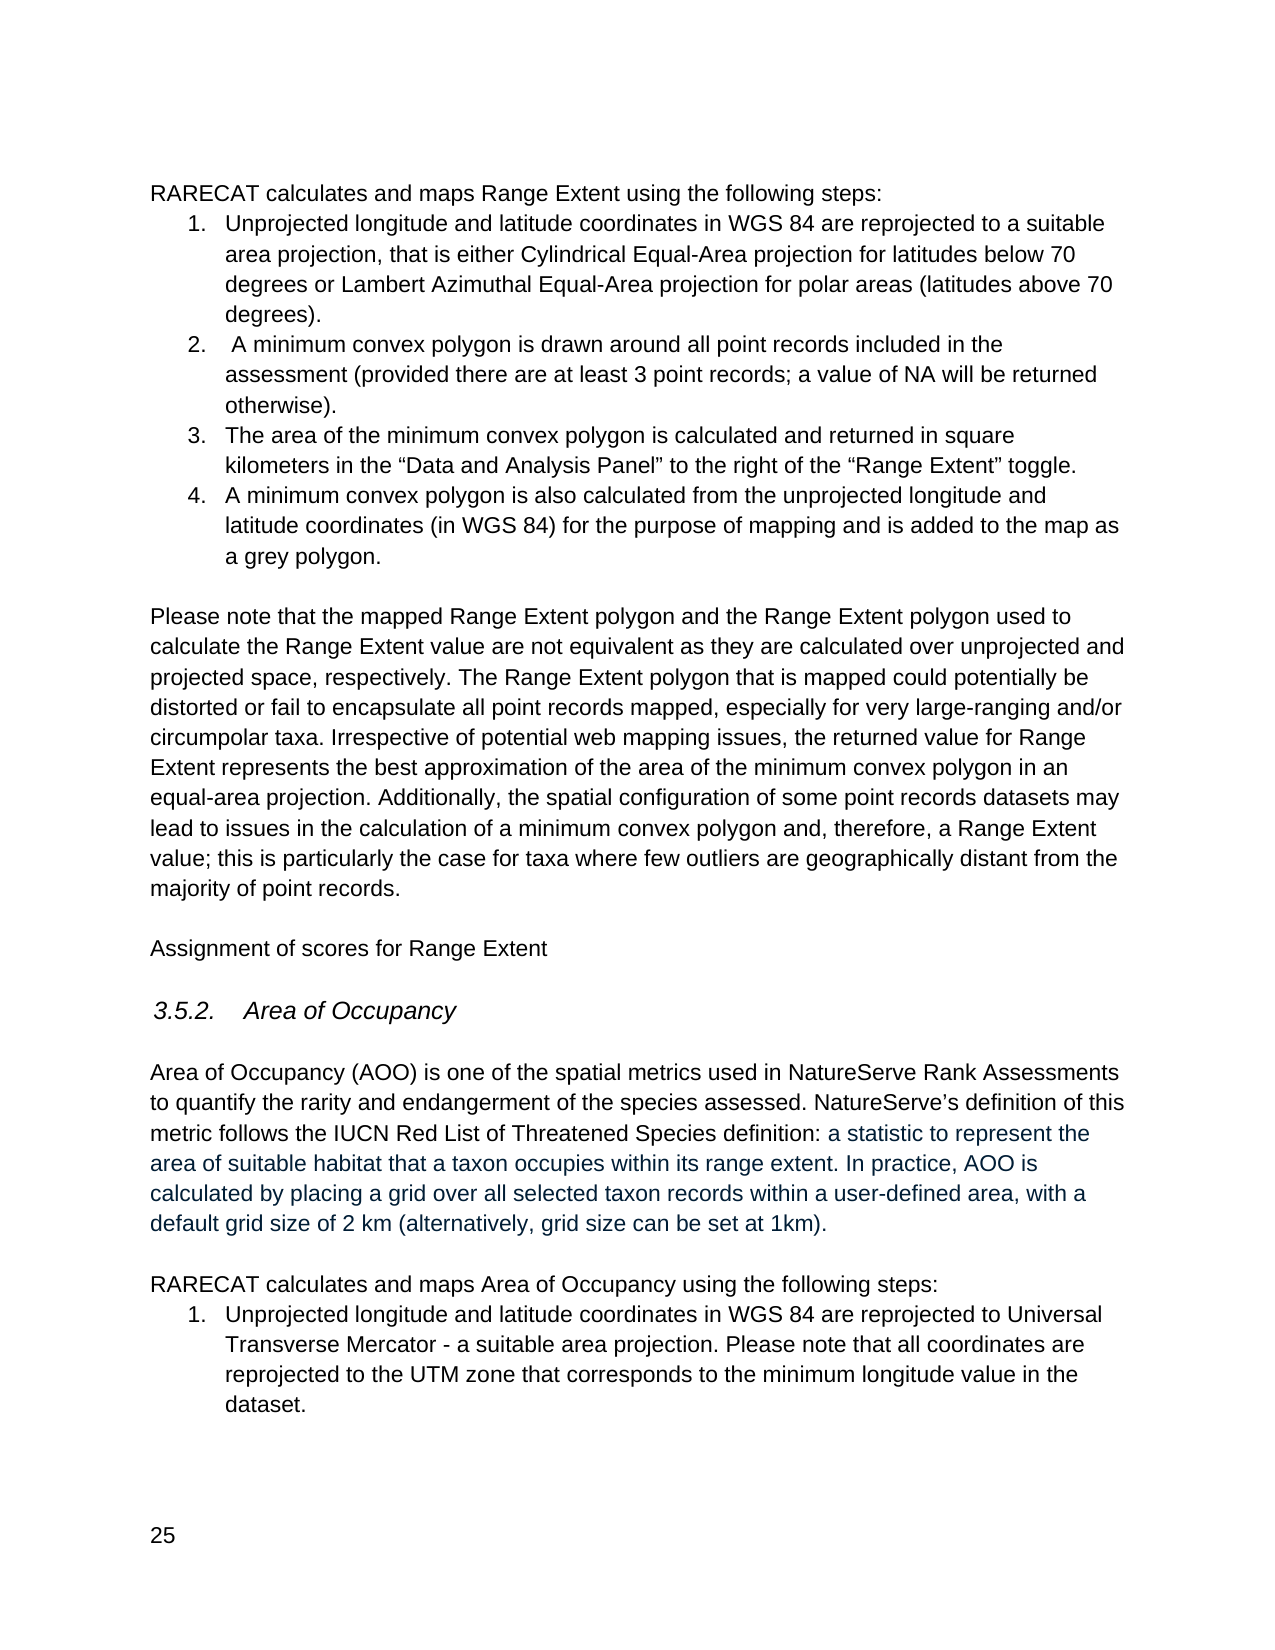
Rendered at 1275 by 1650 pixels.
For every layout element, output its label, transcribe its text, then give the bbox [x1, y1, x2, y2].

list A minimum convex polygon is also calculated from the unprojected longitude and latitude coordinates (in WGS 84) for the purpose of mapping and is added to the map as a grey polygon. [187, 482, 1125, 569]
list Unprojected longitude and latitude coordinates in WGS 84 are reprojected to a suitable area projection, that is either Cylindrical Equal-Area projection for latitudes below 70 degrees or Lambert Azimuthal Equal-Area projection for polar areas (latitudes above 70 degrees). [187, 210, 1125, 327]
text Please note that the mapped Range Extent polygon and the Range Extent polygon used to calculate the Range Extent value are not equivalent as they are calculated over unprojected and projected space, respectively. The Range Extent polygon that is mapped could potentially be distorted or fail to encapsulate all point records mapped, especially for very large-ranging and/or circumpolar taxa. Irrespective of potential web mapping issues, the returned value for Range Extent represents the best approximation of the area of the minimum convex polygon in an equal-area projection. Additionally, the spatial configuration of some point records datasets may lead to issues in the calculation of a minimum convex polygon and, therefore, a Range Extent value; this is particularly the case for taxa where few outliers are geographically distant from the majority of point records. [150, 603, 1125, 901]
text RARECAT calculates and maps Area of Occupancy using the following steps: [150, 1271, 1125, 1297]
list A minimum convex polygon is drawn around all point records included in the assessment (provided there are at least 3 point records; a value of NA will be returned otherwise). [187, 331, 1125, 418]
list The area of the minimum convex polygon is calculated and returned in square kilometers in the “Data and Analysis Panel” to the right of the “Range Extent” toggle. [187, 422, 1125, 478]
subtitle Area of Occupancy [216, 996, 1125, 1024]
text RARECAT calculates and maps Range Extent using the following steps: [150, 180, 1125, 207]
text Assignment of scores for Range Extent [150, 935, 1125, 962]
text Area of Occupancy (AOO) is one of the spatial metrics used in NatureServe Rank Assessments to quantify the rarity and endangerment of the species assessed. NatureServe’s definition of this metric follows the IUCN Red List of Threatened Species definition: a statistic to represent the area of suitable habitat that a taxon occupies within its range extent. In practice, AOO is calculated by placing a grid over all selected taxon records within a user-defined area, with a default grid size of 2 km (alternatively, grid size can be set at 1km). [150, 1059, 1125, 1236]
list Unprojected longitude and latitude coordinates in WGS 84 are reprojected to Universal Transverse Mercator - a suitable area projection. Please note that all coordinates are reprojected to the UTM zone that corresponds to the minimum longitude value in the dataset. [187, 1301, 1125, 1418]
